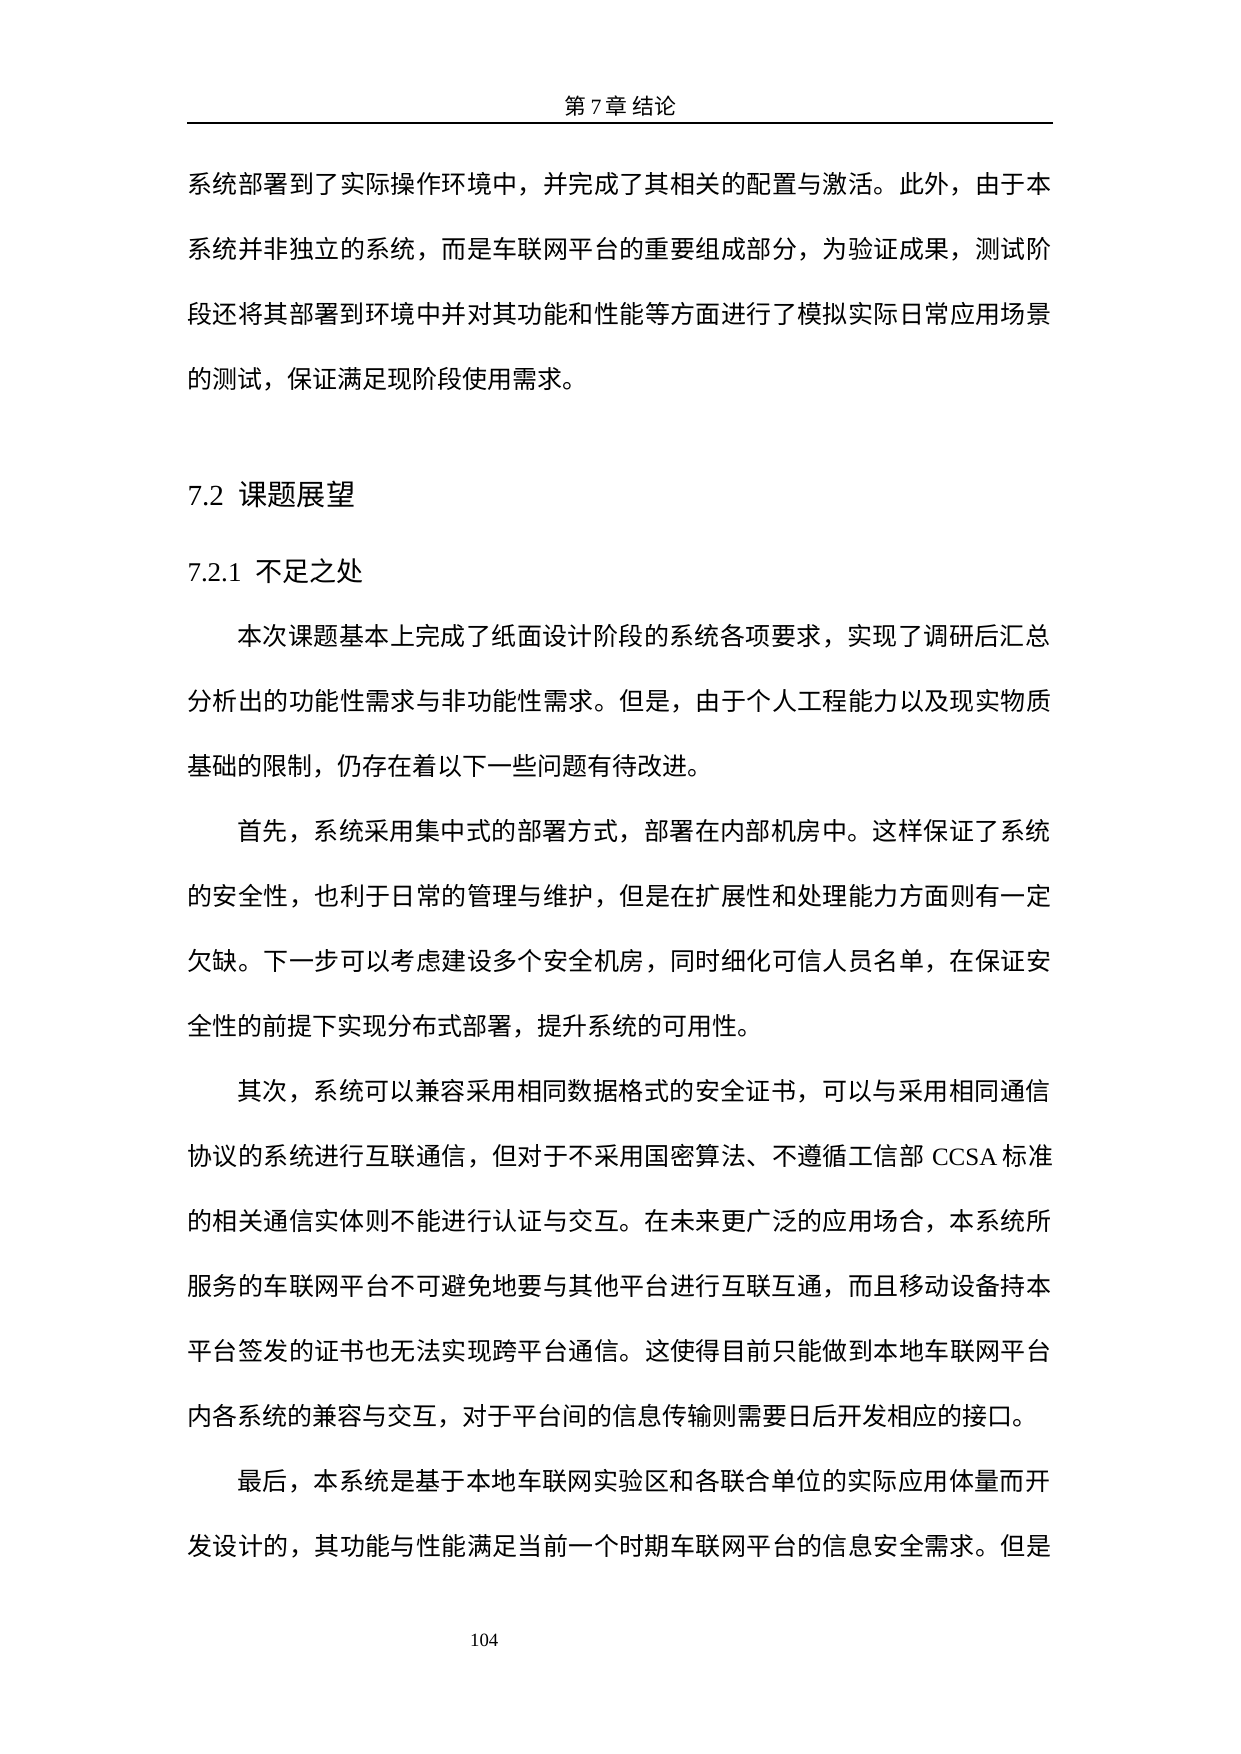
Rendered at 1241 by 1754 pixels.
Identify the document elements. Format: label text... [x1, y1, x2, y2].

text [187, 150, 1053, 410]
text 7.2 课题展望 [187, 460, 1053, 525]
text 本次课题基本上完成了纸面设计阶段的系统各项要求，实现了调研后汇总分析出的功能性需求与非功能性需求。但是，由于个人工程能力以及现实物质基础的限制，仍存在着以下一些问题有待改进。 [187, 602, 1053, 797]
text 首先，系统采用集中式的部署方式，部署在内部机房中。这样保证了系统的安全性，也利于日常的管理与维护，但是在扩展性和处理能力方面则有一定欠缺。下一步可以考虑建设多个安全机房，同时细化可信人员名单，在保证安全性的前提下实现分布式部署，提升系统的可用性。 [187, 797, 1053, 1057]
text 其次，系统可以兼容采用相同数据格式的安全证书，可以与采用相同通信协议的系统进行互联通信，但对于不采用国密算法、不遵循工信部CCSA标准的相关通信实体则不能进行认证与交互。在未来更广泛的应用场合，本系统所服务的车联网平台不可避免地要与其他平台进行互联互通，而且移动设备持本平台签发的证书也无法实现跨平台通信。这使得目前只能做到本地车联网平台内各系统的兼容与交互，对于平台间的信息传输则需要日后开发相应的接口。 [187, 1057, 1053, 1447]
text 7.2.1 不足之处 [187, 550, 1053, 589]
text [187, 1447, 1053, 1577]
